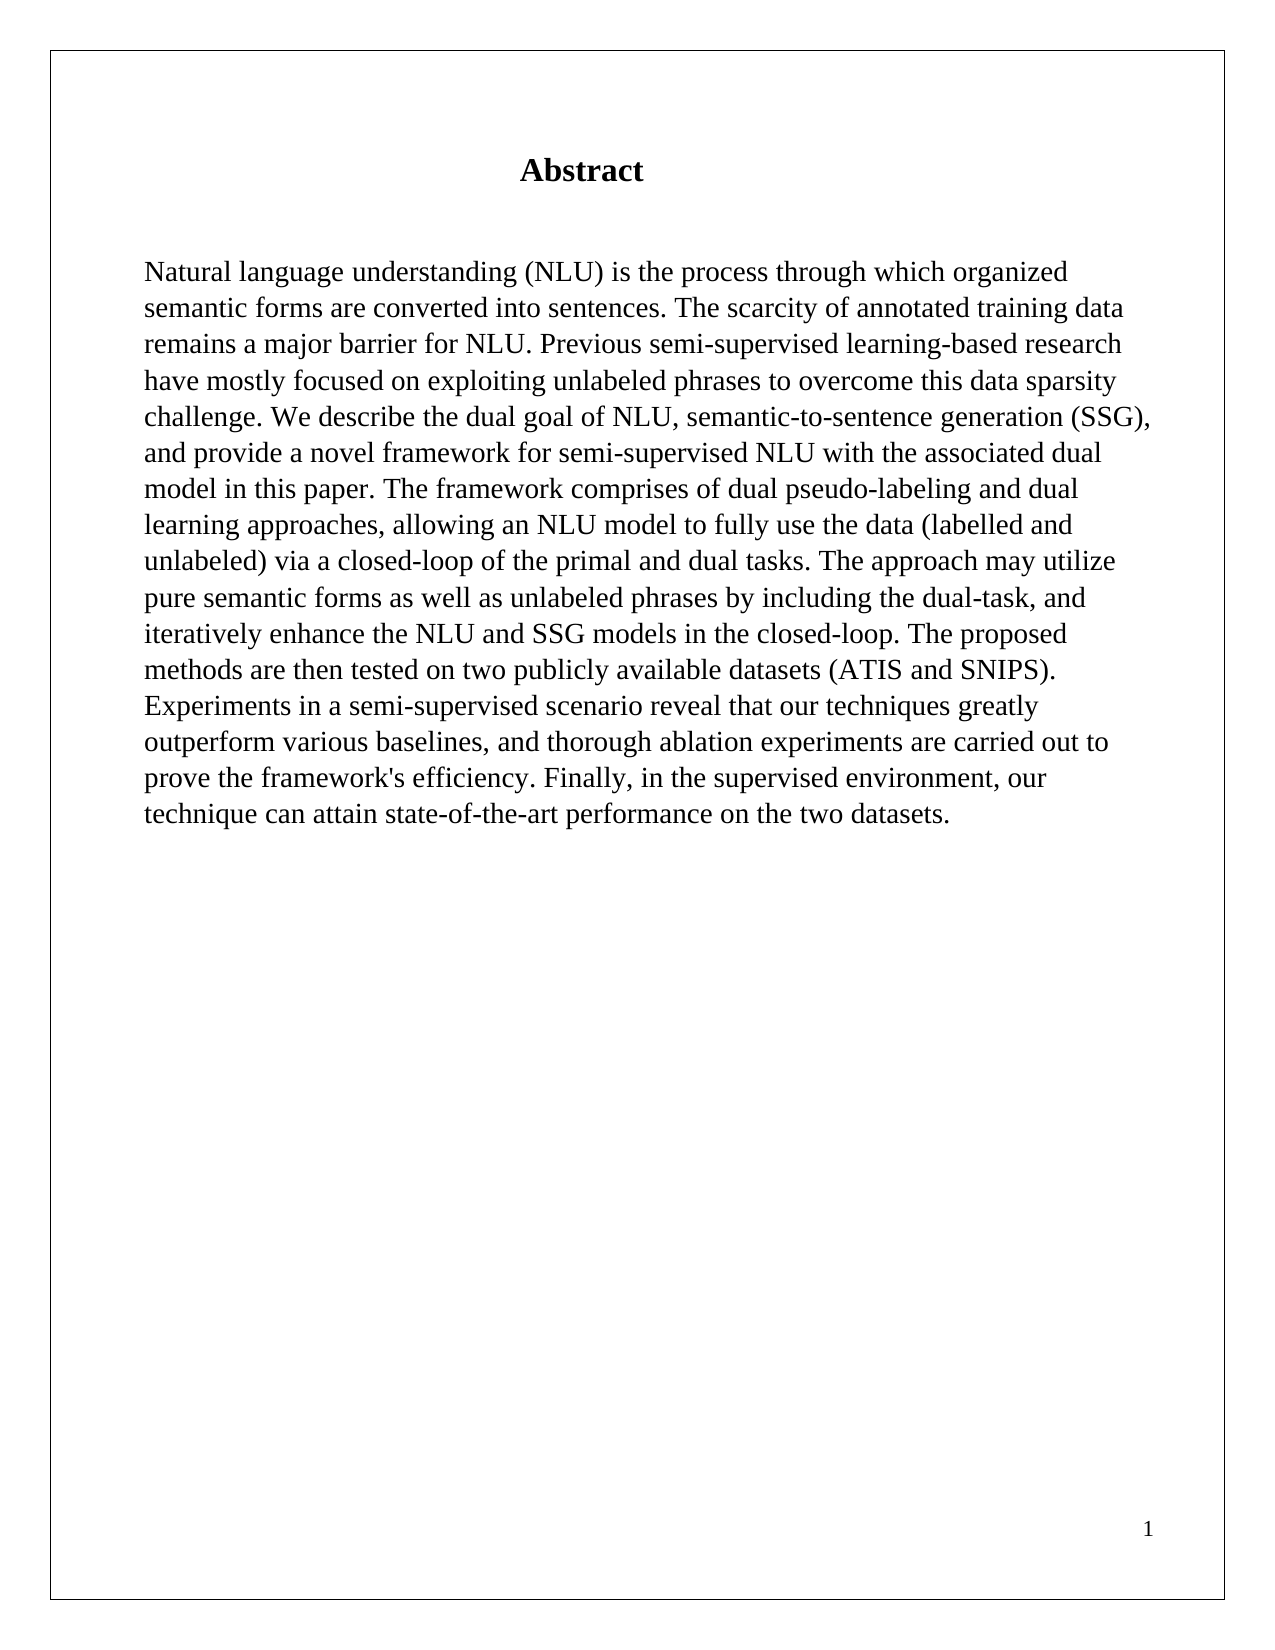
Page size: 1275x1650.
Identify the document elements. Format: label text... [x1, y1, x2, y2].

text Experiments in a semi-supervised scenario reveal that our techniques greatly outperform various baselines, and thorough ablation experiments are carried out to prove the framework's efficiency. Finally, in the supervised environment, our technique can attain state-of-the-art performance on the two datasets. [144, 688, 1155, 830]
subtitle Abstract [517, 150, 646, 188]
text Natural language understanding (NLU) is the process through which organized semantic forms are converted into sentences. The scarcity of annotated training data remains a major barrier for NLU. Previous semi-supervised learning-based research have mostly focused on exploiting unlabeled phrases to overcome this data sparsity challenge. We describe the dual goal of NLU, semantic-to-sentence generation (SSG), and provide a novel framework for semi-supervised NLU with the associated dual model in this paper. The framework comprises of dual pseudo-labeling and dual learning approaches, allowing an NLU model to fully use the data (labelled and unlabeled) via a closed-loop of the primal and dual tasks. The approach may utilize pure semantic forms as well as unlabeled phrases by including the dual-task, and iteratively enhance the NLU and SSG models in the closed-loop. The proposed methods are then tested on two publicly available datasets (ATIS and SNIPS). [144, 254, 1155, 686]
